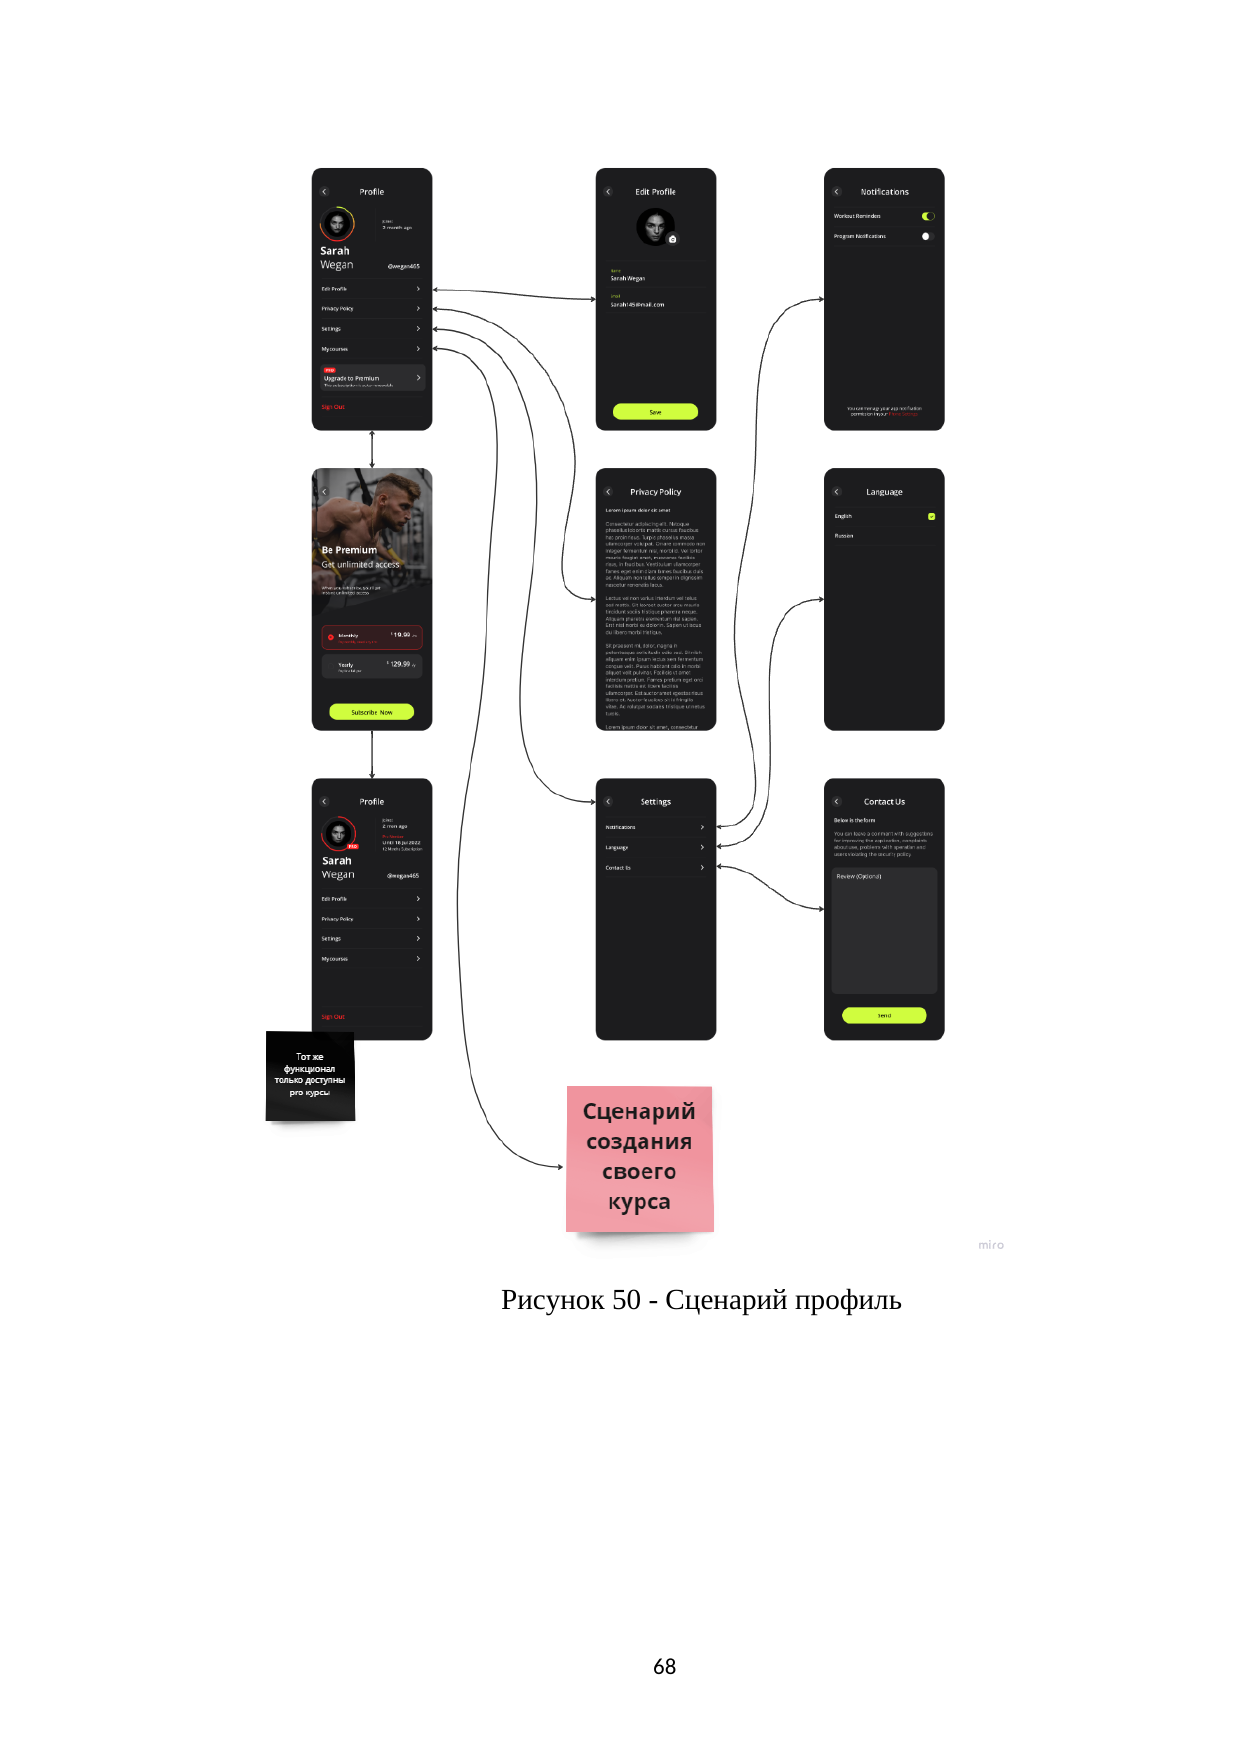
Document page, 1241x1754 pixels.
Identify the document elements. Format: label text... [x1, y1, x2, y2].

picture [251, 118, 1020, 1266]
